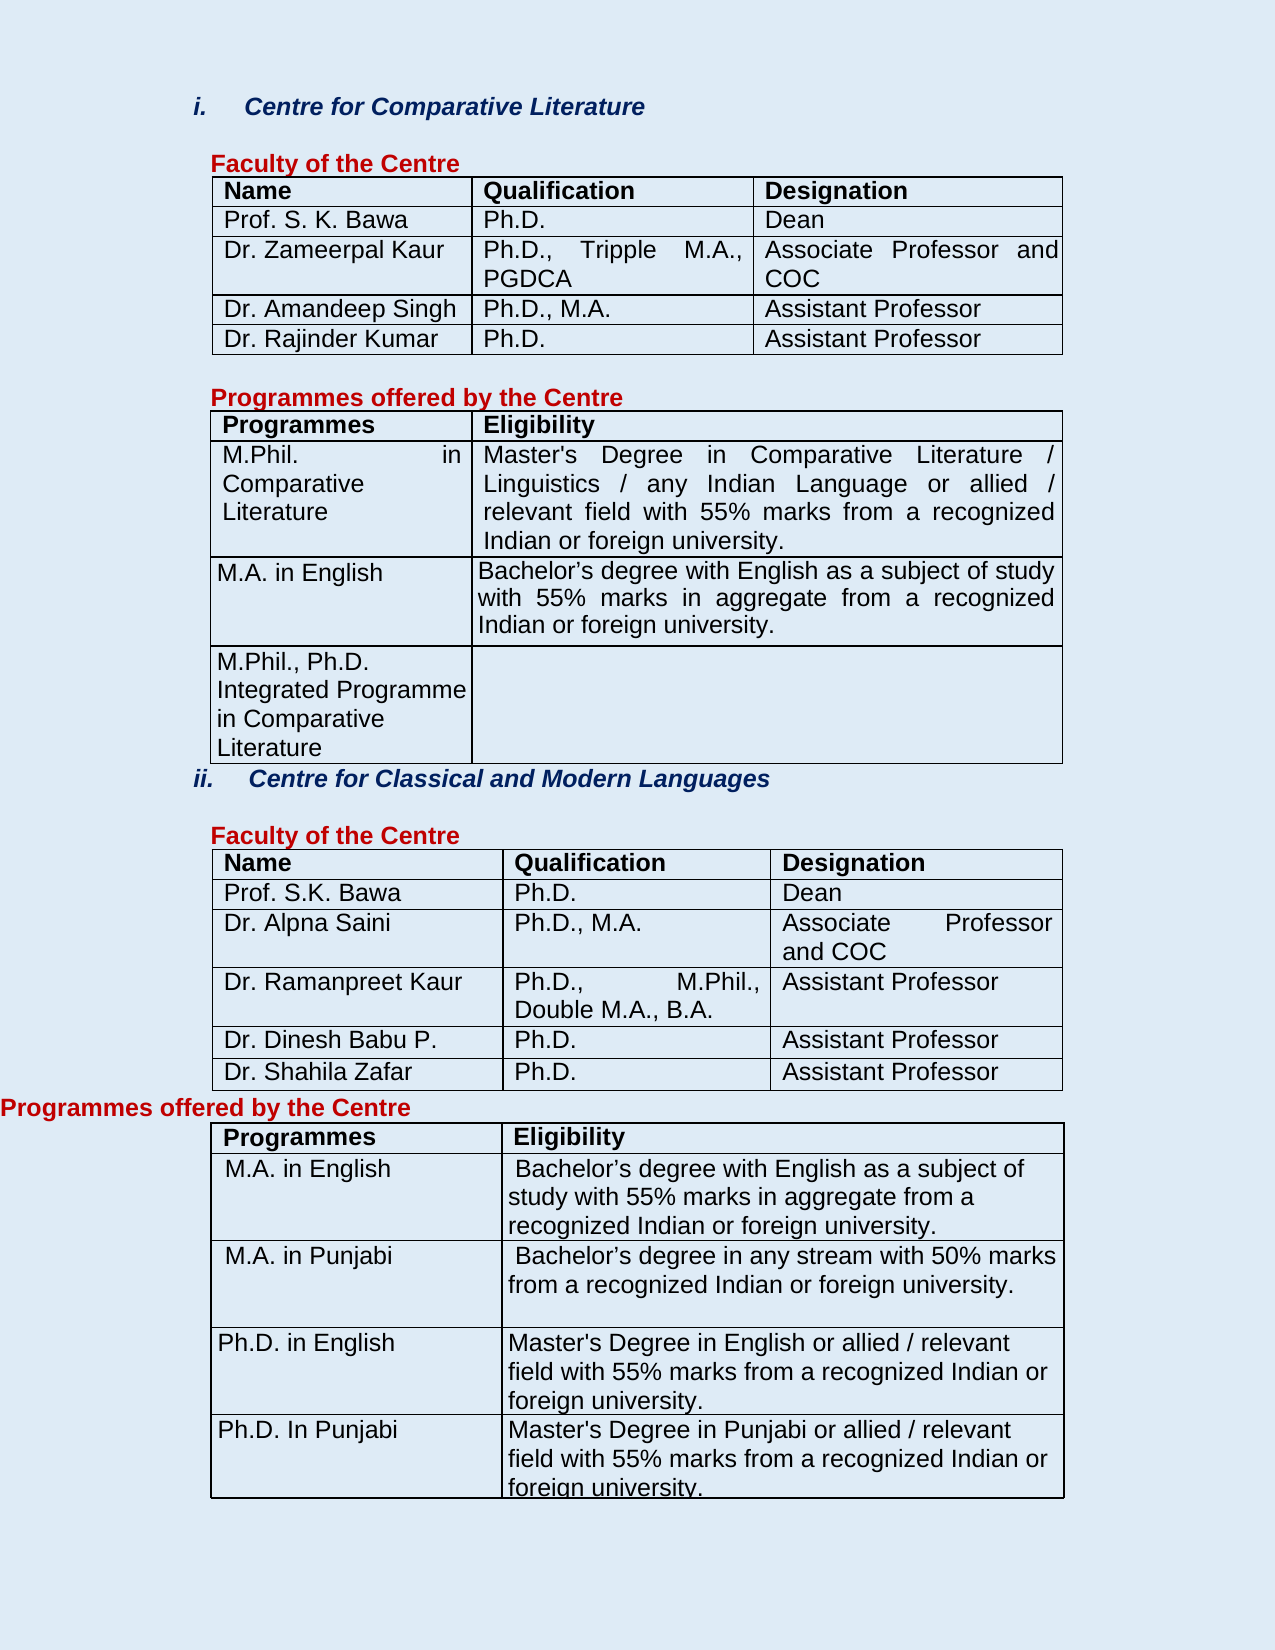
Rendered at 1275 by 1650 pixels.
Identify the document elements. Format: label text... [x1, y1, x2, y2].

table_cell Dr. Zameerpal Kaur [213, 237, 471, 294]
table_cell Ph.D., Tripple M.A., PGDCA [473, 237, 753, 294]
table_cell Bachelor’s degree with English as a subject of study with 55% marks in aggregate from a recognized Indian or foreign university. [473, 558, 1062, 645]
table_header Eligibility [473, 412, 1062, 440]
table_cell Dr. Ramanpreet Kaur [213, 968, 502, 1026]
table_cell Assistant Professor [771, 968, 1062, 1026]
table_cell Dr. Amandeep Singh [213, 296, 471, 324]
text i. Centre for Comparative Literature [193, 92, 1275, 120]
table_header Name [213, 850, 502, 879]
table_header Qualification [473, 178, 753, 206]
table_cell Ph.D. [504, 1059, 770, 1089]
table_cell Ph.D., M.Phil., Double M.A., B.A. [504, 968, 770, 1026]
table_cell Associate Professor and COC [754, 237, 1062, 294]
table_cell [473, 647, 1062, 763]
table_cell Ph.D. [473, 207, 753, 236]
table_header Designation [754, 178, 1062, 206]
table_cell M.A. in English [211, 558, 471, 645]
text Programmes offered by the Centre [210, 383, 1275, 410]
table_cell Ph.D., M.A. [504, 910, 770, 967]
table_cell Dr. Rajinder Kumar [213, 325, 471, 354]
table_cell Prof. S.K. Bawa [213, 880, 502, 908]
table_cell Dr. Alpna Saini [213, 910, 502, 967]
table_header Qualification [504, 850, 770, 879]
table_cell Assistant Professor [754, 296, 1062, 324]
table_header Name [213, 178, 471, 206]
text Programmes offered by the Centre [0, 1094, 1275, 1121]
table_cell Dr. Shahila Zafar [213, 1059, 502, 1089]
table_cell Ph.D. [473, 325, 753, 354]
table_cell Dean [754, 207, 1062, 236]
table_cell Ph.D., M.A. [473, 296, 753, 324]
text Faculty of the Centre [210, 149, 1275, 176]
table_cell M.Phil. in Comparative Literature [211, 442, 471, 556]
text ii. Centre for Classical and Modern Languages [193, 764, 1275, 793]
table_cell Prof. S. K. Bawa [213, 207, 471, 236]
table_cell Assistant Professor [771, 1059, 1062, 1089]
table_cell M.Phil., Ph.D. Integrated Programme in Comparative Literature [211, 647, 471, 763]
table_cell Ph.D. [504, 1027, 770, 1058]
table_cell Dr. Dinesh Babu P. [213, 1027, 502, 1058]
text Faculty of the Centre [210, 822, 1275, 849]
table_header Programmes [211, 412, 471, 440]
table_cell Master's Degree in Comparative Literature / Linguistics / any Indian Language or allied / relevant field with 55% marks from a recognized Indian or foreign university. [473, 442, 1062, 556]
table_cell Assistant Professor [771, 1027, 1062, 1058]
table_cell Ph.D. [504, 880, 770, 908]
table_header Designation [771, 850, 1062, 879]
table_cell Associate Professor and COC [771, 910, 1062, 967]
table_cell Dean [771, 880, 1062, 908]
table_cell Assistant Professor [754, 325, 1062, 354]
